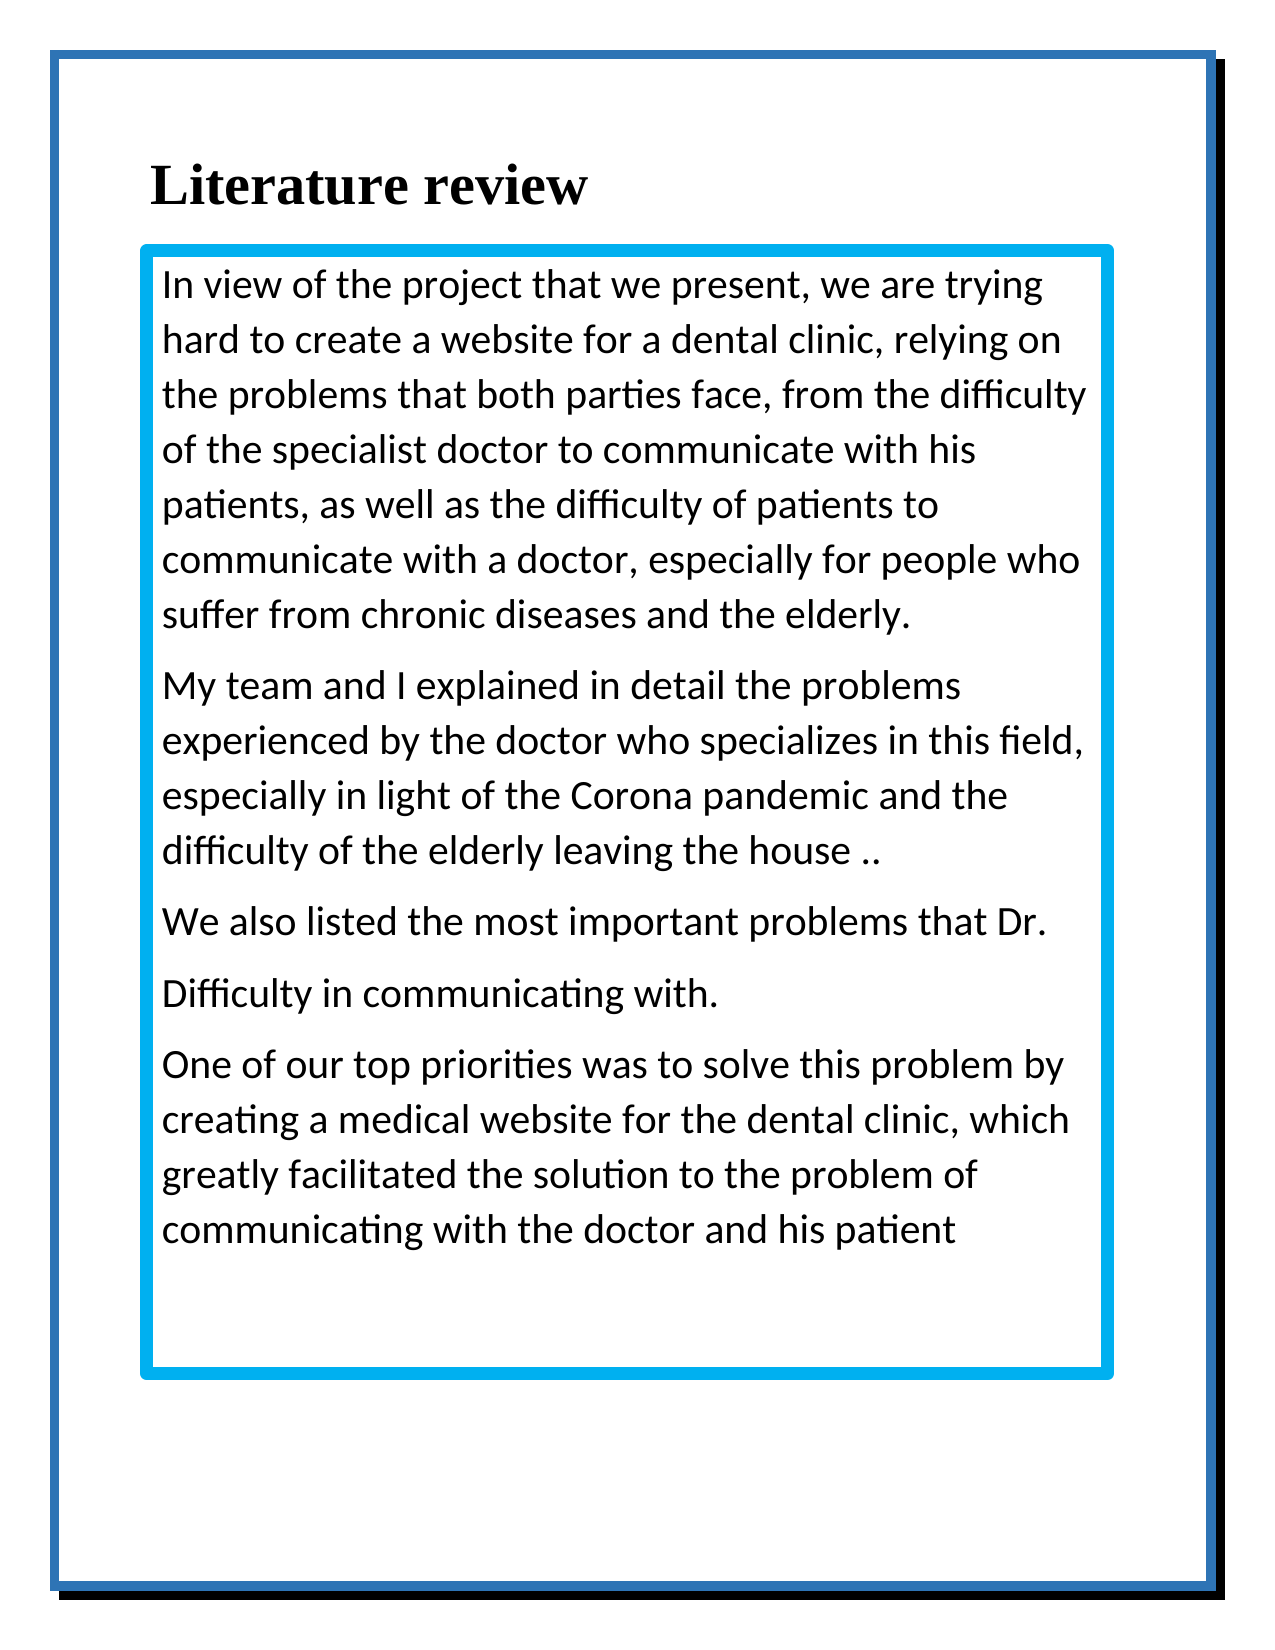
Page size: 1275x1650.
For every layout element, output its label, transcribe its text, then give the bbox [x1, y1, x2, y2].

text Literature review [150, 150, 1116, 217]
